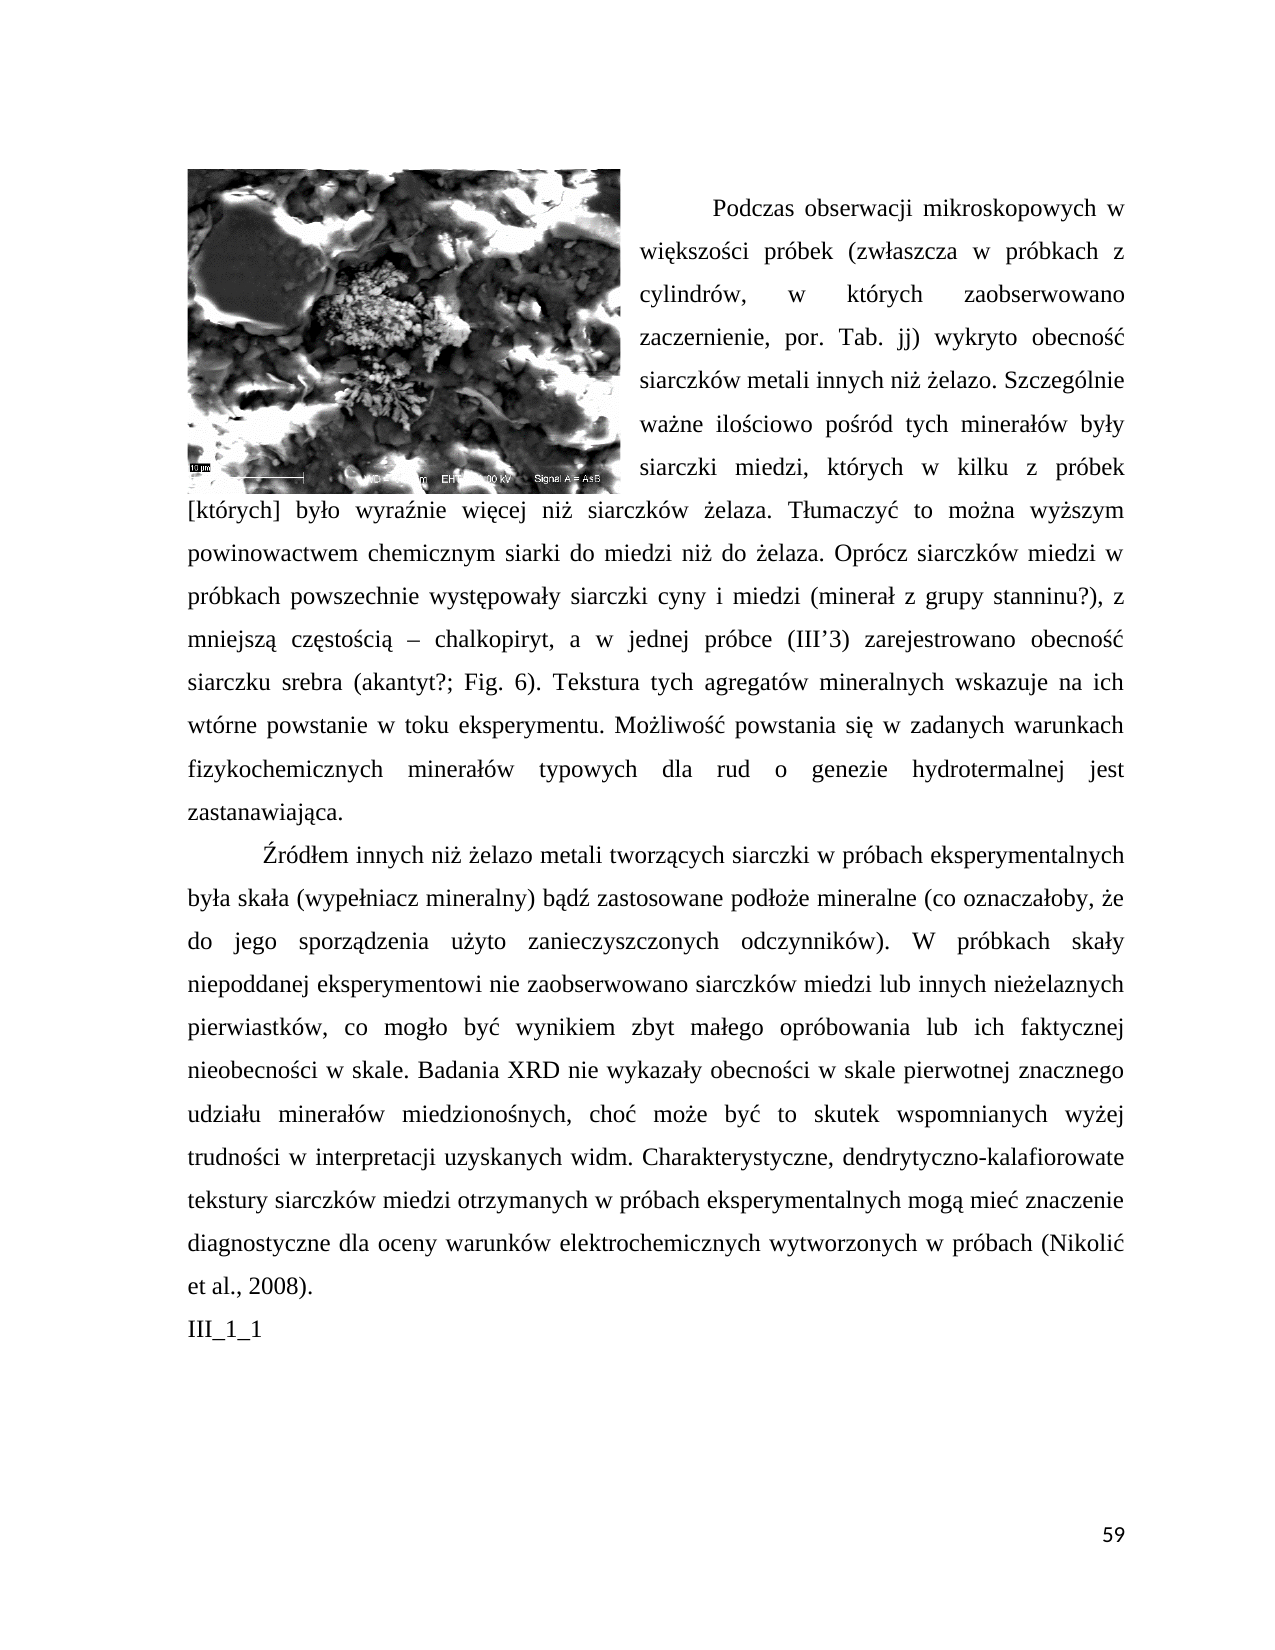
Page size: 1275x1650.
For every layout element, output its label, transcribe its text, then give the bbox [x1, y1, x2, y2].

picture [187, 169, 621, 494]
text III_1_1 [187, 1314, 1125, 1343]
text Podczas obserwacji mikroskopowych w większości próbek (zwłaszcza w próbkach z cylindrów, w których zaobserwowano zaczernienie, por. Tab. jj) wykryto obecność siarczków metali innych niż żelazo. Szczególnie ważne ilościowo pośród tych minerałów były siarczki miedzi, których w kilku z próbek [których] było wyraźnie więcej niż siarczków żelaza. Tłumaczyć to można wyższym powinowactwem chemicznym siarki do miedzi niż do żelaza. Oprócz siarczków miedzi w próbkach powszechnie występowały siarczki cyny i miedzi (minerał z grupy stanninu?), z mniejszą częstością – chalkopiryt, a w jednej próbce (III’3) zarejestrowano obecność siarczku srebra (akantyt?; Fig. 6). Tekstura tych agregatów mineralnych wskazuje na ich wtórne powstanie w toku eksperymentu. Możliwość powstania się w zadanych warunkach fizykochemicznych minerałów typowych dla rud o genezie hydrotermalnej jest zastanawiająca. [187, 193, 1125, 826]
text Źródłem innych niż żelazo metali tworzących siarczki w próbach eksperymentalnych była skała (wypełniacz mineralny) bądź zastosowane podłoże mineralne (co oznaczałoby, że do jego sporządzenia użyto zanieczyszczonych odczynników). W próbkach skały niepoddanej eksperymentowi nie zaobserwowano siarczków miedzi lub innych nieżelaznych pierwiastków, co mogło być wynikiem zbyt małego opróbowania lub ich faktycznej nieobecności w skale. Badania XRD nie wykazały obecności w skale pierwotnej znacznego udziału minerałów miedzionośnych, choć może być to skutek wspomnianych wyżej trudności w interpretacji uzyskanych widm. Charakterystyczne, dendrytyczno-kalafiorowate tekstury siarczków miedzi otrzymanych w próbach eksperymentalnych mogą mieć znaczenie diagnostyczne dla oceny warunków elektrochemicznych wytworzonych w próbach (Nikolić et al., 2008). [187, 840, 1125, 1300]
